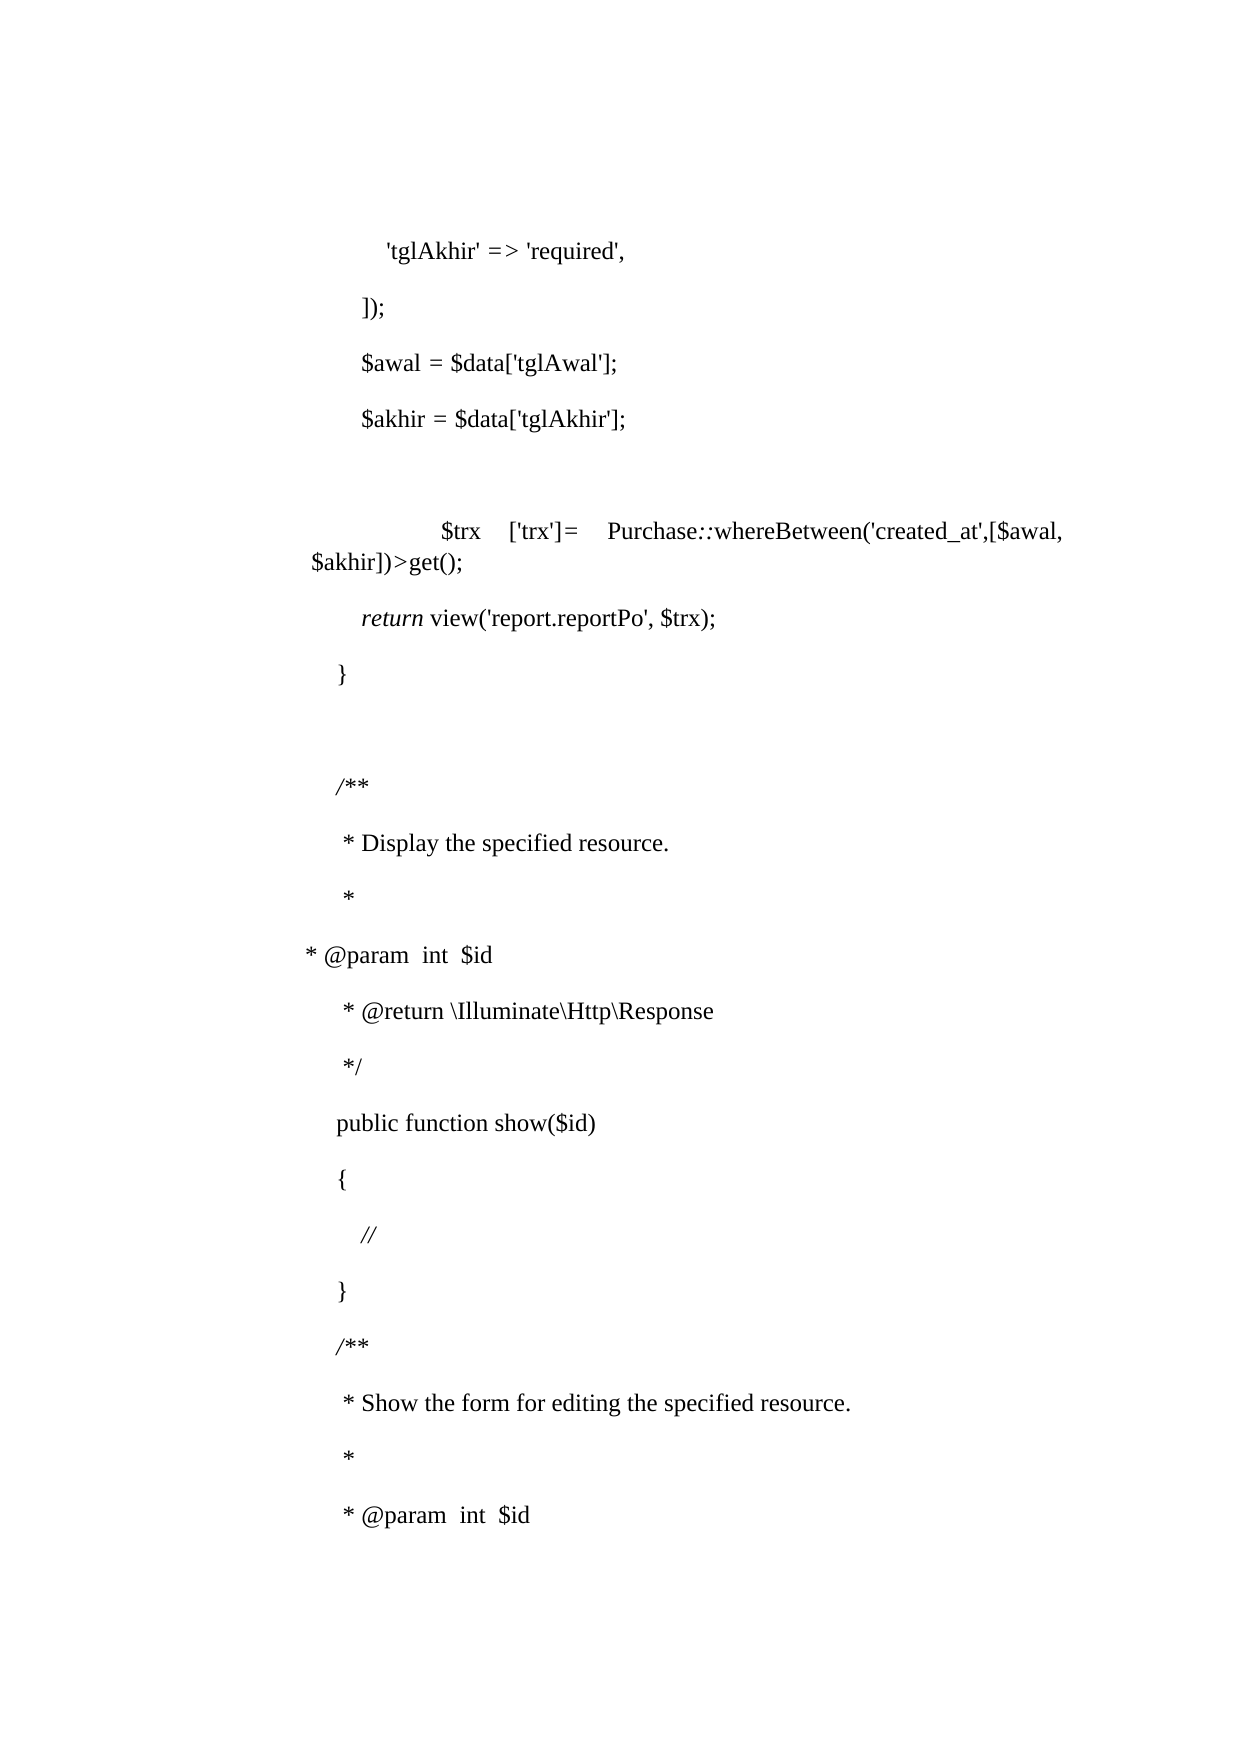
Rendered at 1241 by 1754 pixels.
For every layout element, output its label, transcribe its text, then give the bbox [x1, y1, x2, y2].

subtitle * @param int $id [274, 940, 1063, 968]
subtitle // [311, 1220, 1063, 1249]
subtitle * [311, 1444, 1063, 1473]
subtitle return view('report.reportPo', $trx); [311, 603, 1063, 632]
subtitle /** [311, 1332, 1063, 1361]
subtitle 'tglAkhir' => 'required', [311, 236, 1063, 265]
subtitle $akhir = $data['tglAkhir']; [311, 404, 1063, 433]
subtitle * Show the form for editing the specified resource. [311, 1388, 1063, 1417]
subtitle * [311, 884, 1063, 912]
subtitle $trx ['trx']= Purchase::whereBetween('created_at',[$awal, $akhir])>get(); [311, 516, 1063, 576]
subtitle } [311, 1276, 1063, 1305]
subtitle * Display the specified resource. [311, 828, 1063, 856]
subtitle } [311, 659, 1063, 688]
subtitle $awal = $data['tglAwal']; [311, 348, 1063, 377]
subtitle * @return \Illuminate\Http\Response [311, 996, 1063, 1024]
subtitle { [311, 1164, 1063, 1193]
subtitle */ [311, 1052, 1063, 1081]
subtitle public function show($id) [311, 1108, 1063, 1137]
subtitle * @param int $id [311, 1500, 1063, 1529]
subtitle /** [311, 772, 1063, 800]
subtitle ]); [311, 292, 1063, 321]
